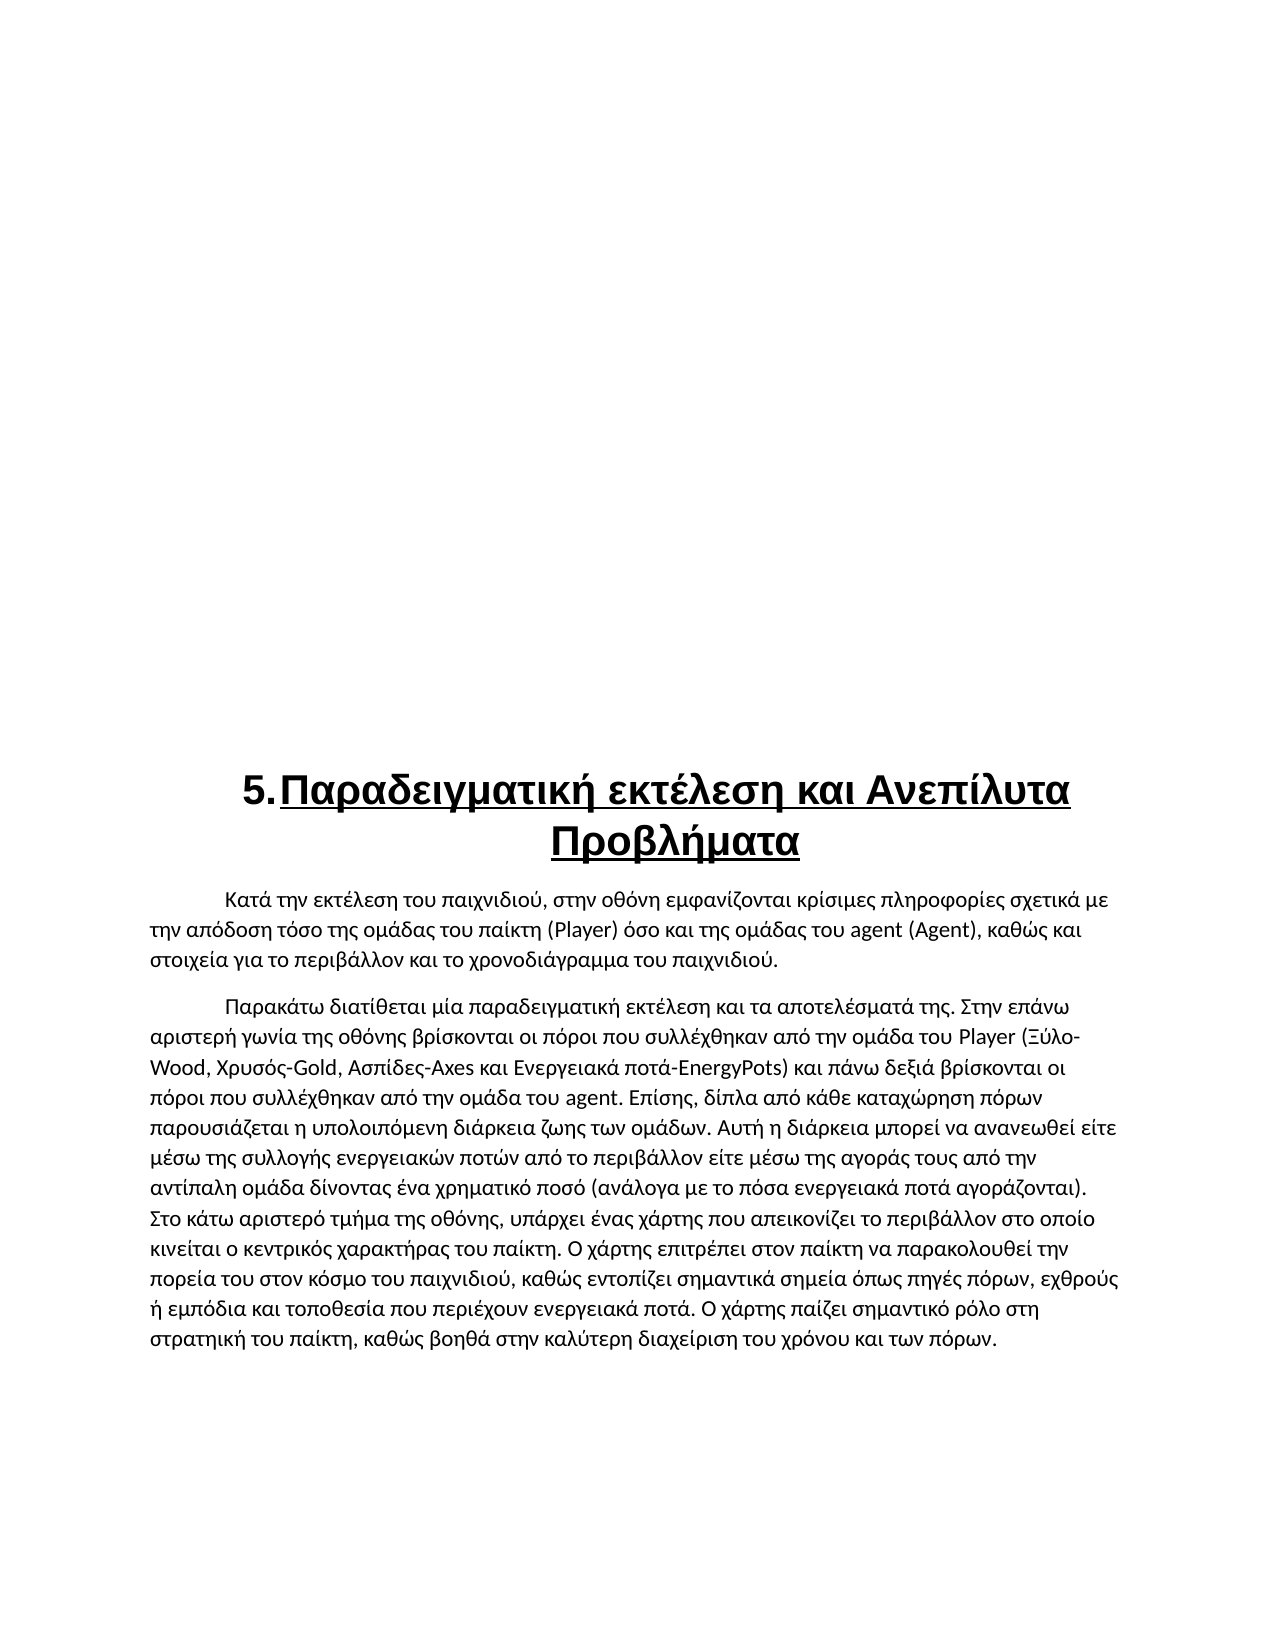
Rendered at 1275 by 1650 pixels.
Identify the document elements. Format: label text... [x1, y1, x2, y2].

text Kατά την εκτέλεση του παιχνιδιού, στην οθόνη εμφανίζονται κρίσιμες πληροφορίες σχετικά με την απόδοση τόσο της ομάδας του παίκτη (Player) όσο και της ομάδας του agent (Agent), καθώς και στοιχεία για το περιβάλλον και το χρονοδιάγραμμα του παιχνιδιού. [150, 885, 1125, 973]
list Παραδειγματική εκτέλεση και Ανεπίλυτα Προβλήματα [187, 765, 1125, 864]
text Παρακάτω διατίθεται μία παραδειγματική εκτέλεση και τα αποτελέσματά της. Στην επάνω αριστερή γωνία της οθόνης βρίσκονται οι πόροι που συλλέχθηκαν από την ομάδα του Player (Ξύλο-Wood, Χρυσός-Gold, Ασπίδες-Axes και Ενεργειακά ποτά-EnergyPots) και πάνω δεξιά βρίσκονται οι πόροι που συλλέχθηκαν από την ομάδα του agent. Επίσης, δίπλα από κάθε καταχώρηση πόρων παρουσιάζεται η υπολοιπόμενη διάρκεια ζωης των ομάδων. Αυτή η διάρκεια μπορεί να ανανεωθεί είτε μέσω της συλλογής ενεργειακών ποτών από το περιβάλλον είτε μέσω της αγοράς τους από την αντίπαλη ομάδα δίνοντας ένα χρηματικό ποσό (ανάλογα με το πόσα ενεργειακά ποτά αγοράζονται). Στο κάτω αριστερό τμήμα της οθόνης, υπάρχει ένας χάρτης που απεικονίζει το περιβάλλον στο οποίο κινείται ο κεντρικός χαρακτήρας του παίκτη. Ο χάρτης επιτρέπει στον παίκτη να παρακολουθεί την πορεία του στον κόσμο του παιχνιδιού, καθώς εντοπίζει σημαντικά σημεία όπως πηγές πόρων, εχθρούς ή εμπόδια και τοποθεσία που περιέχουν ενεργειακά ποτά. Ο χάρτης παίζει σημαντικό ρόλο στη στρατηική του παίκτη, καθώς βοηθά στην καλύτερη διαχείριση του χρόνου και των πόρων. [150, 992, 1125, 1353]
